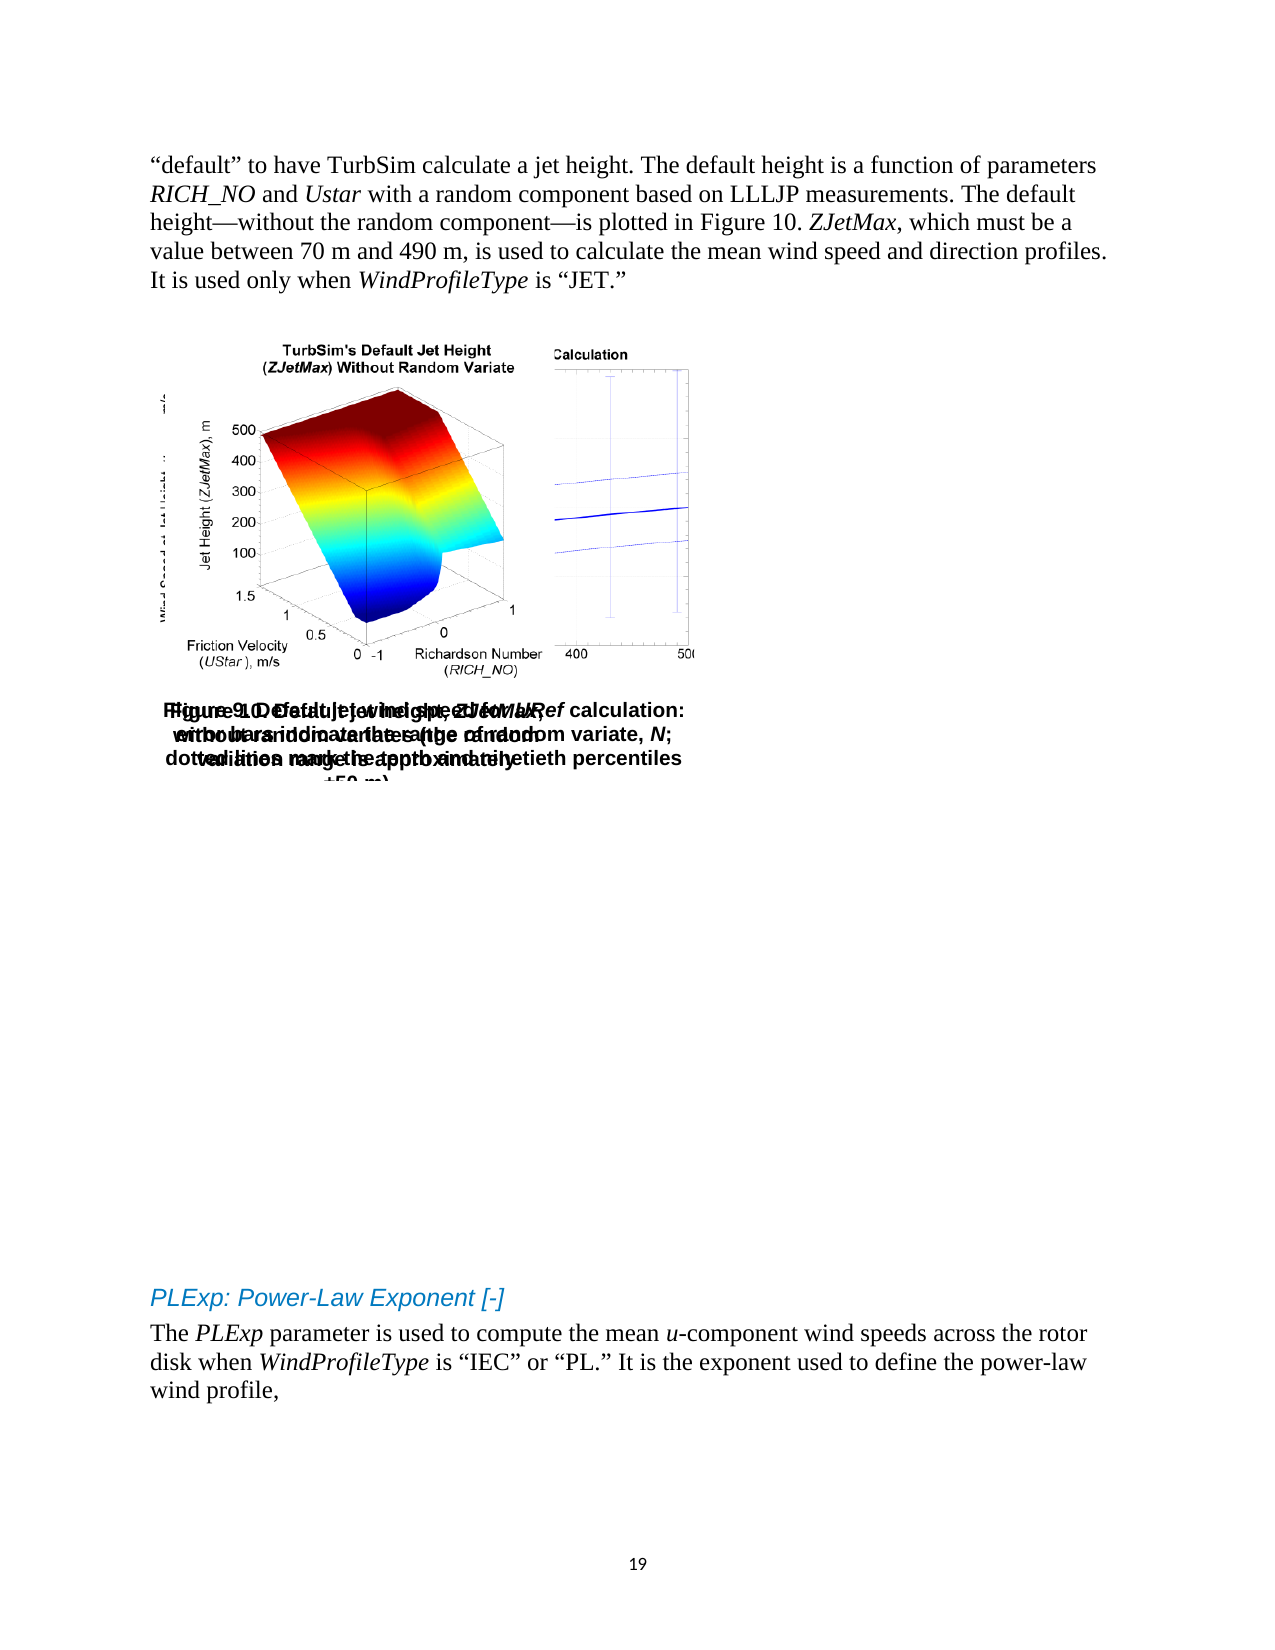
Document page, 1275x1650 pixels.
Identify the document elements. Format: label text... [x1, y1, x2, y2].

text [150, 150, 1125, 294]
text PLExp: Power-Law Exponent [-] [150, 1283, 1125, 1312]
text The PLExp parameter is used to compute the mean u-component wind speeds across the rotor disk when WindProfileType is “IEC” or “PL.” It is the exponent used to define the power-law wind profile, [150, 1318, 1125, 1404]
picture [153, 331, 695, 687]
